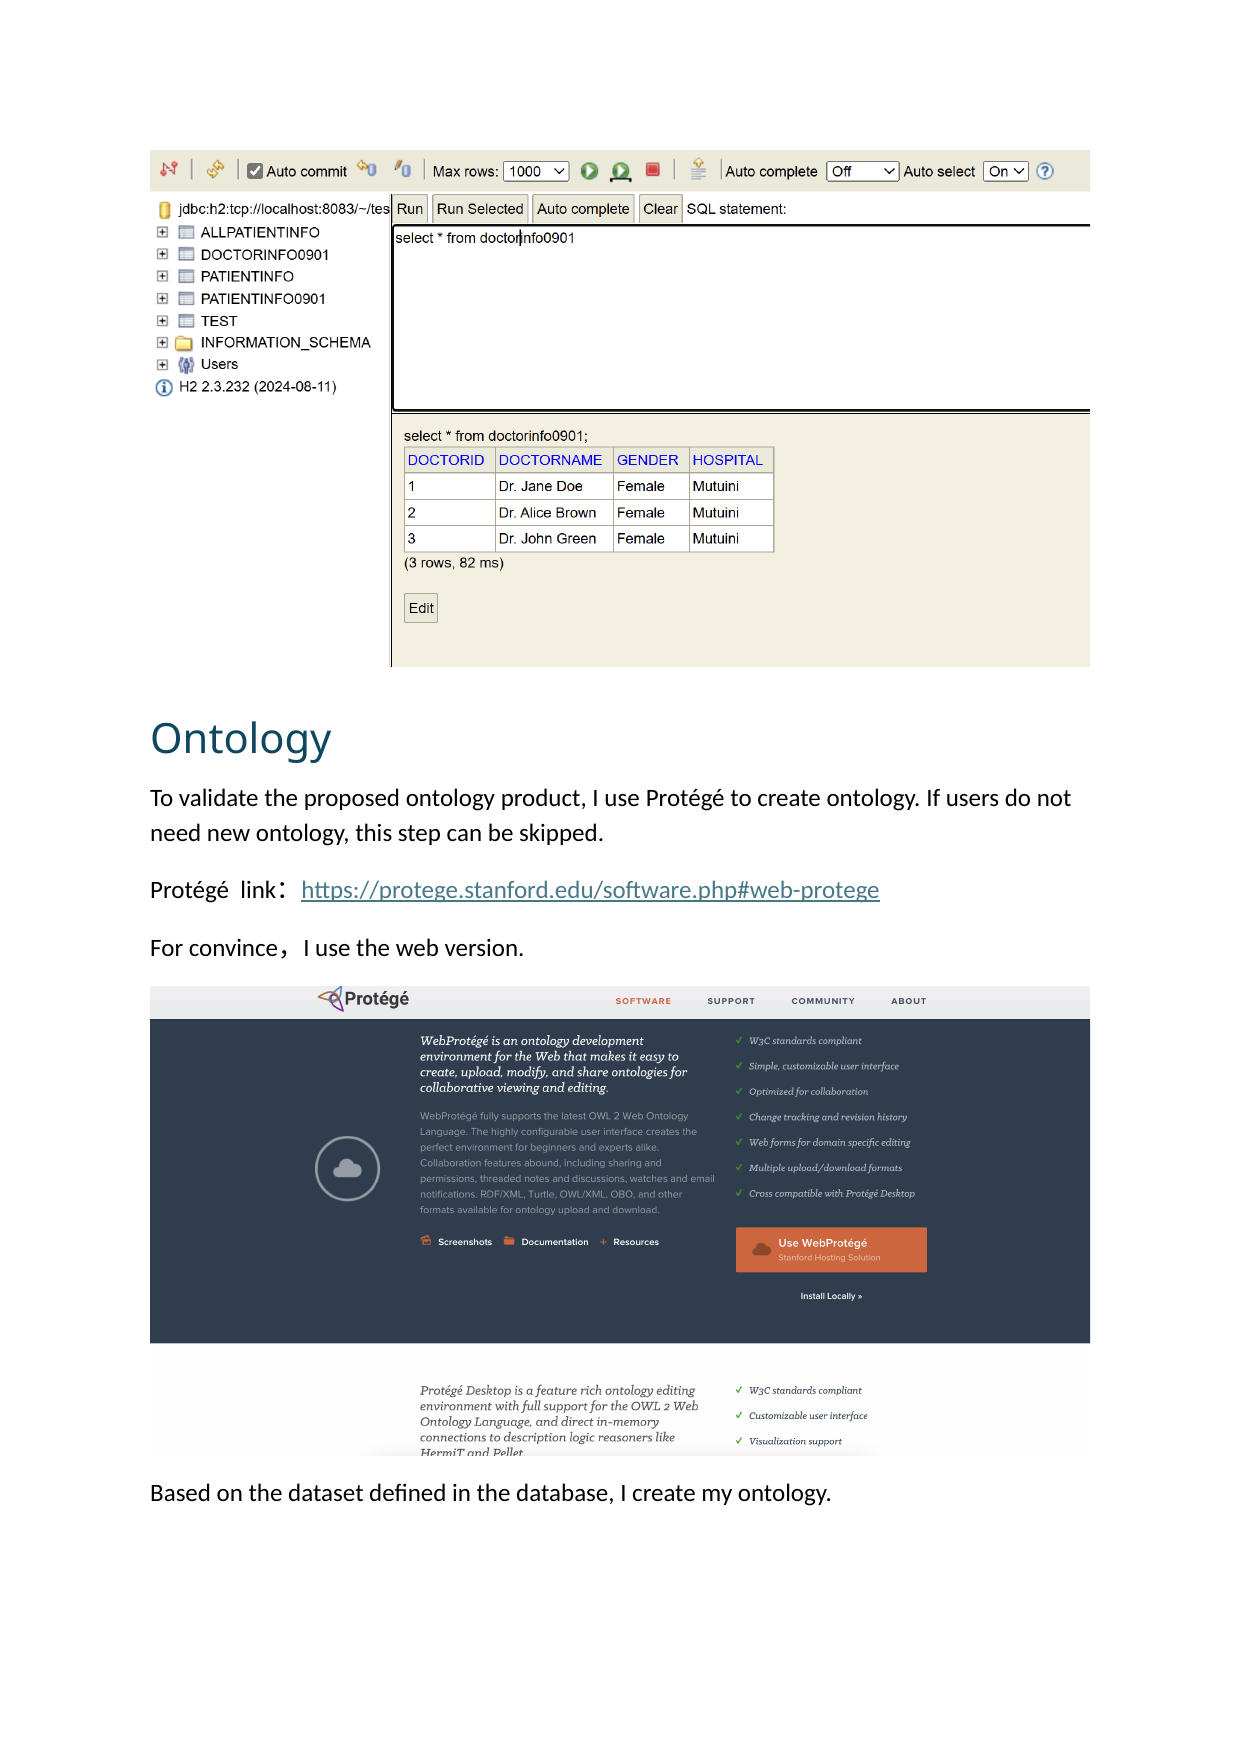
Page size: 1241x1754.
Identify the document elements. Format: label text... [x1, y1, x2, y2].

text Based on the dataset defined in the database, I create my ontology. [150, 1477, 1090, 1508]
picture [150, 986, 1091, 1456]
picture [150, 150, 1091, 667]
text To validate the proposed ontology product, I use Protégé to create ontology. If users do not need new ontology, this step can be skipped. [150, 783, 1090, 848]
subtitle Ontology [150, 709, 1090, 766]
text For convince，I use the web version. [150, 928, 1090, 964]
text Protégé link：https://protege.stanford.edu/software.php#web-protege [150, 869, 1090, 906]
